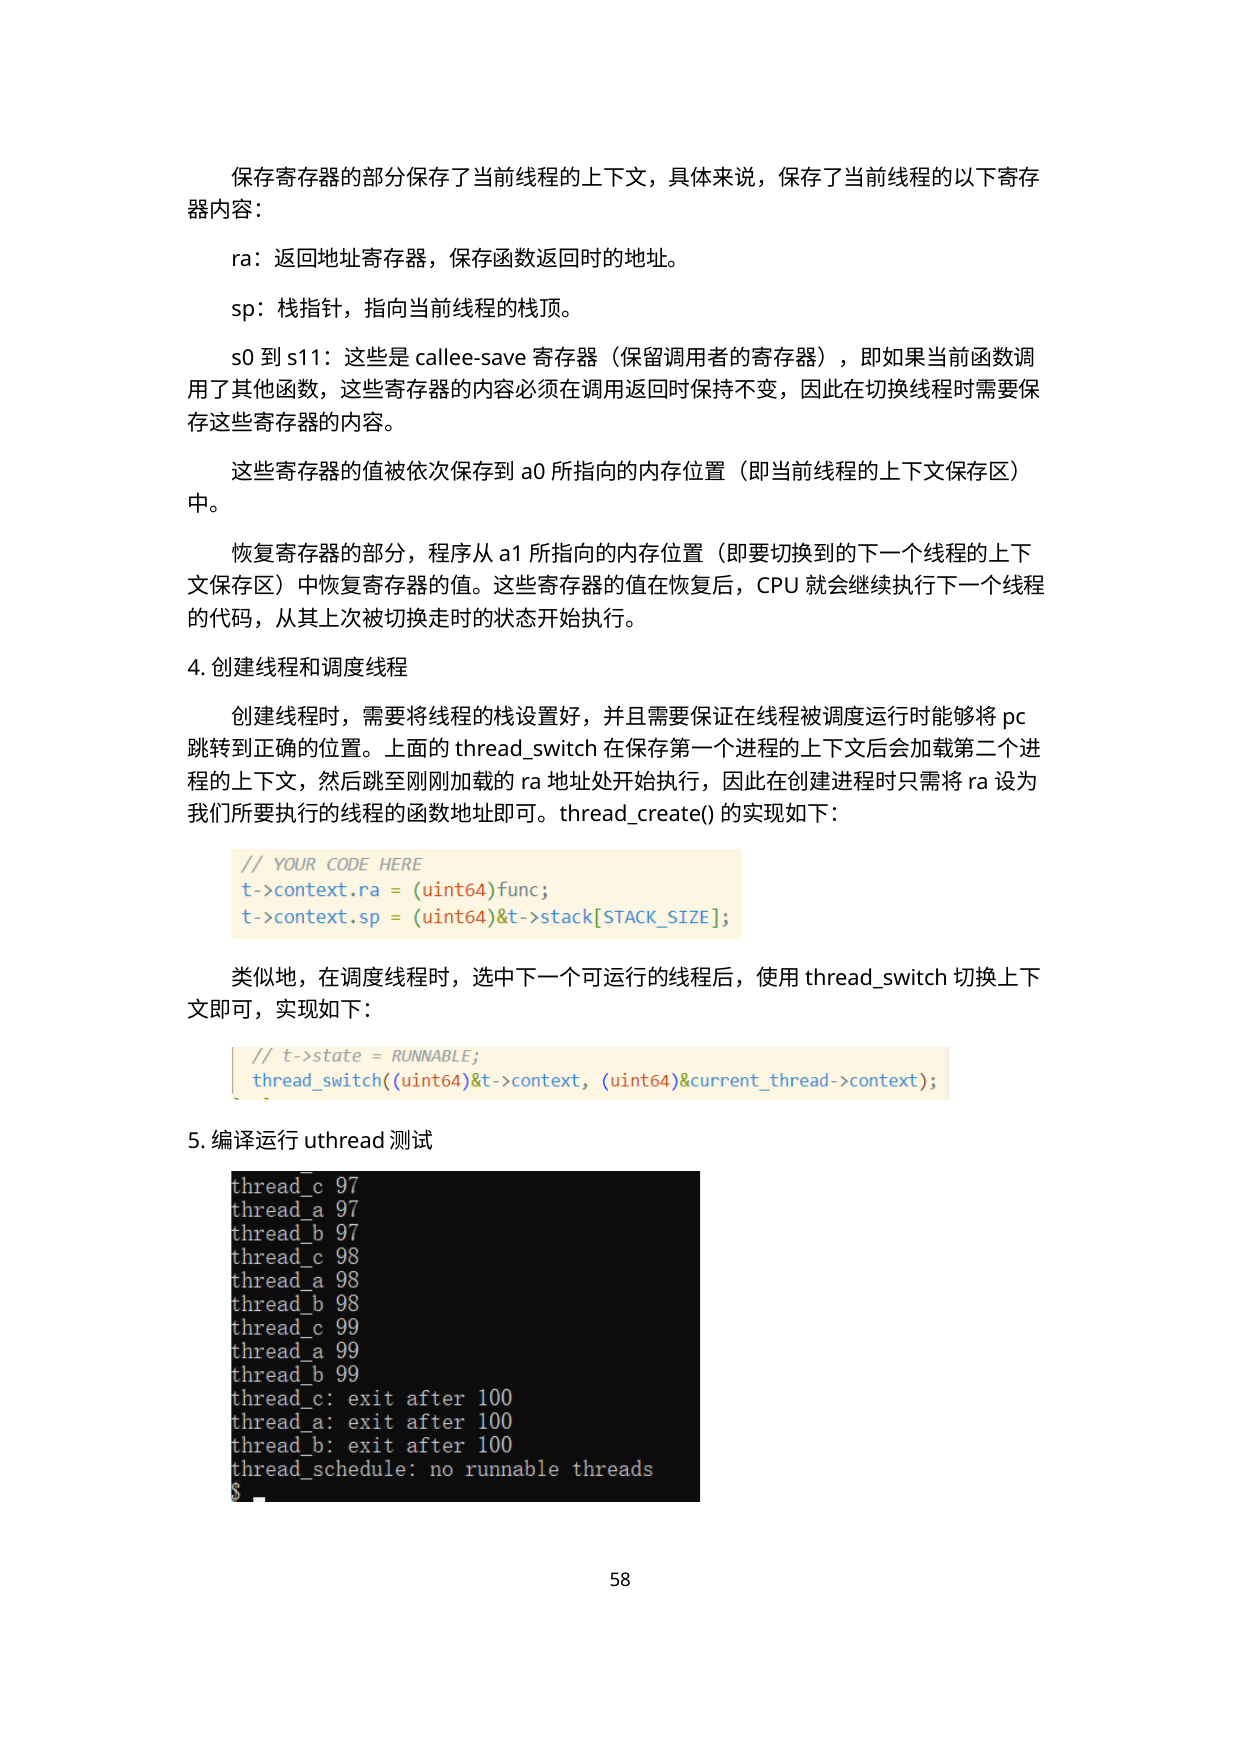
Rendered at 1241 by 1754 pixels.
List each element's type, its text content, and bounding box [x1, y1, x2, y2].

text 保存寄存器的部分保存了当前线程的上下文，具体来说，保存了当前线程的以下寄存器内容： [187, 159, 1053, 224]
picture [231, 1047, 949, 1100]
text 4. 创建线程和调度线程 [187, 649, 1053, 682]
text ra：返回地址寄存器，保存函数返回时的地址。 [187, 241, 1053, 273]
text 创建线程时，需要将线程的栈设置好，并且需要保证在线程被调度运行时能够将 pc 跳转到正确的位置。上面的 thread_switch 在保存第一个进程的上下文后会加载第二个进程的上下文，然后跳至刚刚加载的 ra 地址处开始执行，因此在创建进程时只需将 ra 设为我们所要执行的线程的函数地址即可。thread_create() 的实现如下： [187, 698, 1053, 828]
text 类似地，在调度线程时，选中下一个可运行的线程后，使用 thread_switch 切换上下文即可，实现如下： [187, 959, 1053, 1024]
picture [231, 1171, 700, 1502]
text 这些寄存器的值被依次保存到 a0 所指向的内存位置（即当前线程的上下文保存区）中。 [187, 453, 1053, 518]
text 5. 编译运行uthread测试 [187, 1123, 1053, 1155]
text 恢复寄存器的部分，程序从 a1 所指向的内存位置（即要切换到的下一个线程的上下文保存区）中恢复寄存器的值。这些寄存器的值在恢复后，CPU 就会继续执行下一个线程的代码，从其上次被切换走时的状态开始执行。 [187, 535, 1053, 633]
text sp：栈指针，指向当前线程的栈顶。 [187, 290, 1053, 323]
text s0 到 s11：这些是 callee-save 寄存器（保留调用者的寄存器），即如果当前函数调用了其他函数，这些寄存器的内容必须在调用返回时保持不变，因此在切换线程时需要保存这些寄存器的内容。 [187, 339, 1053, 437]
picture [231, 849, 742, 939]
